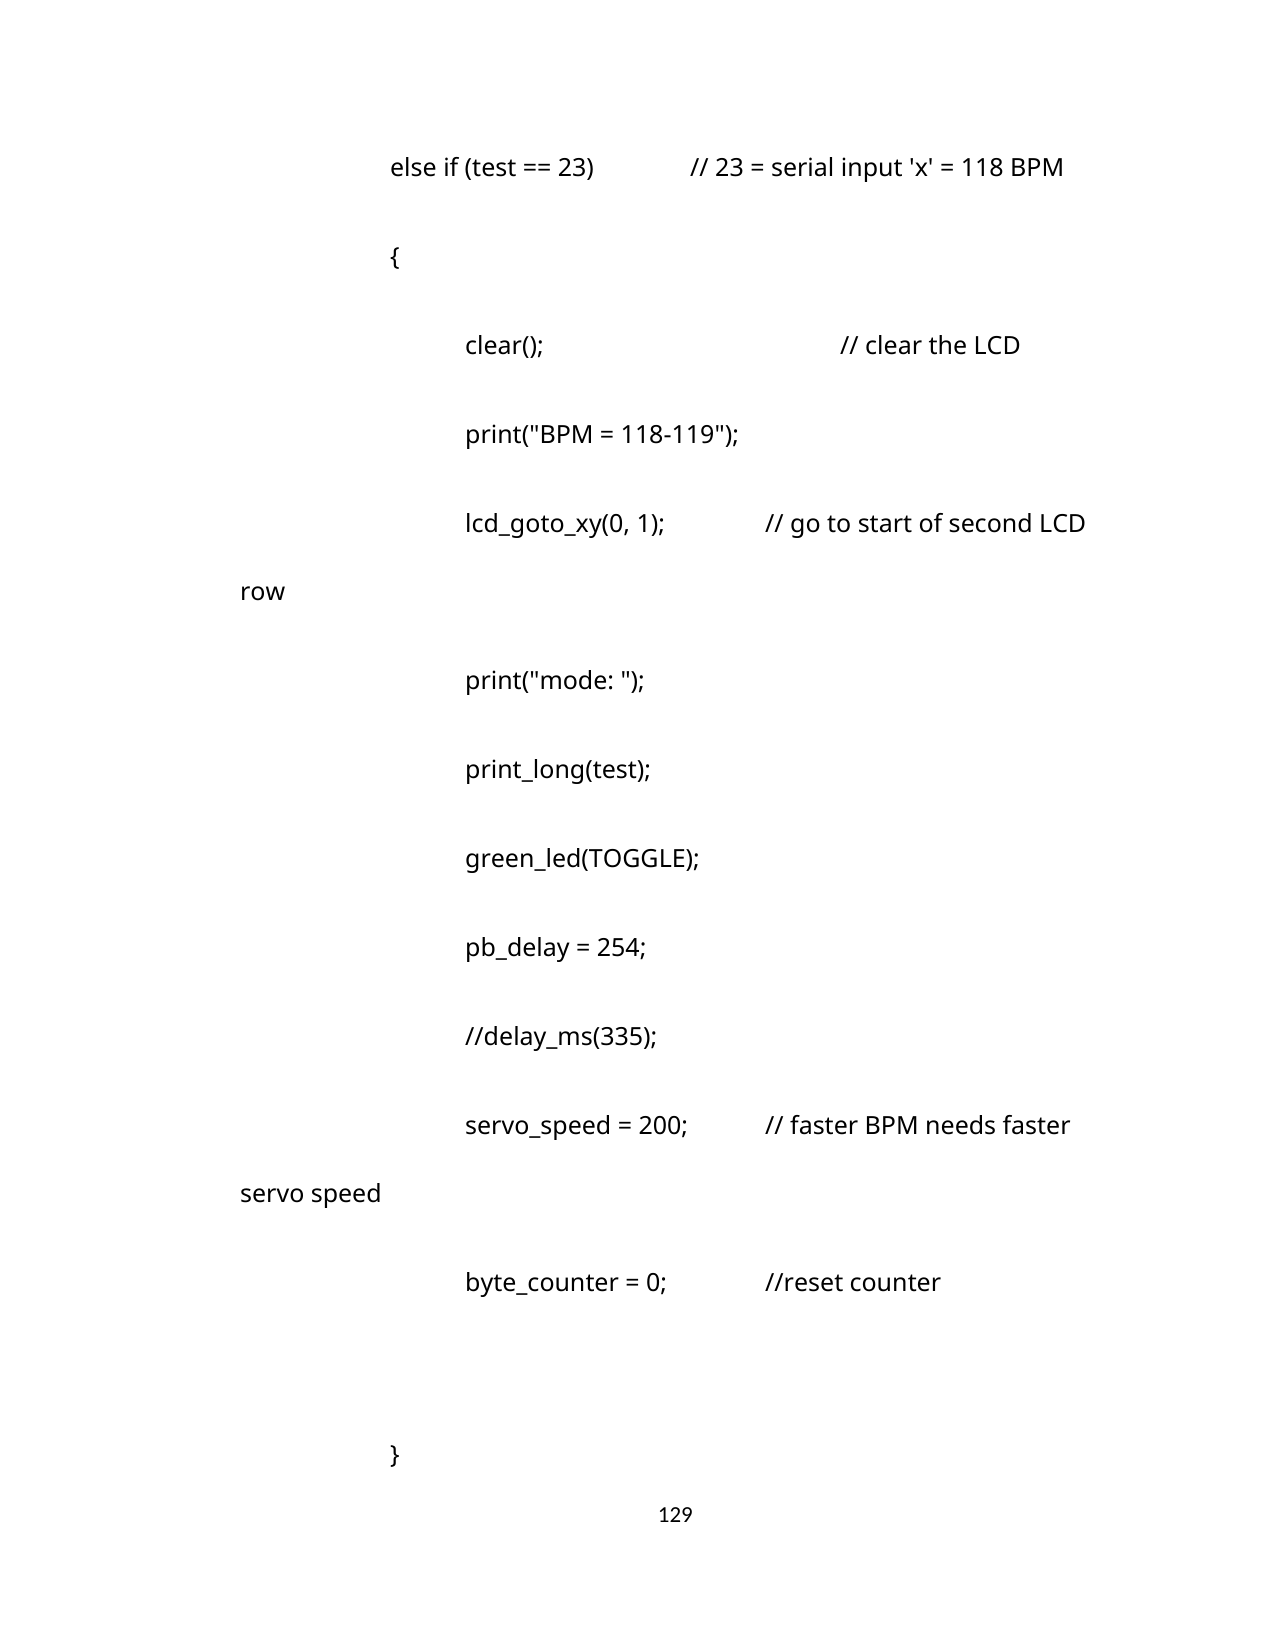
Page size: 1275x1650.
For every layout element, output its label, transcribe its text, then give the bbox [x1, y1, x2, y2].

text servo_speed = 200; // faster BPM needs faster servo speed [240, 1108, 1110, 1210]
text green_led(TOGGLE); [240, 841, 1110, 875]
text print("mode: "); [240, 663, 1110, 697]
text clear(); // clear the LCD [240, 328, 1110, 362]
text print_long(test); [240, 752, 1110, 786]
text //delay_ms(335); [240, 1019, 1110, 1053]
text { [240, 239, 1110, 273]
text else if (test == 23) // 23 = serial input 'x' = 118 BPM [240, 150, 1110, 184]
text print("BPM = 118-119"); [240, 417, 1110, 451]
text pb_delay = 254; [240, 930, 1110, 964]
text } [240, 1437, 1110, 1471]
text lcd_goto_xy(0, 1); // go to start of second LCD row [240, 506, 1110, 608]
text byte_counter = 0; //reset counter [240, 1265, 1110, 1299]
